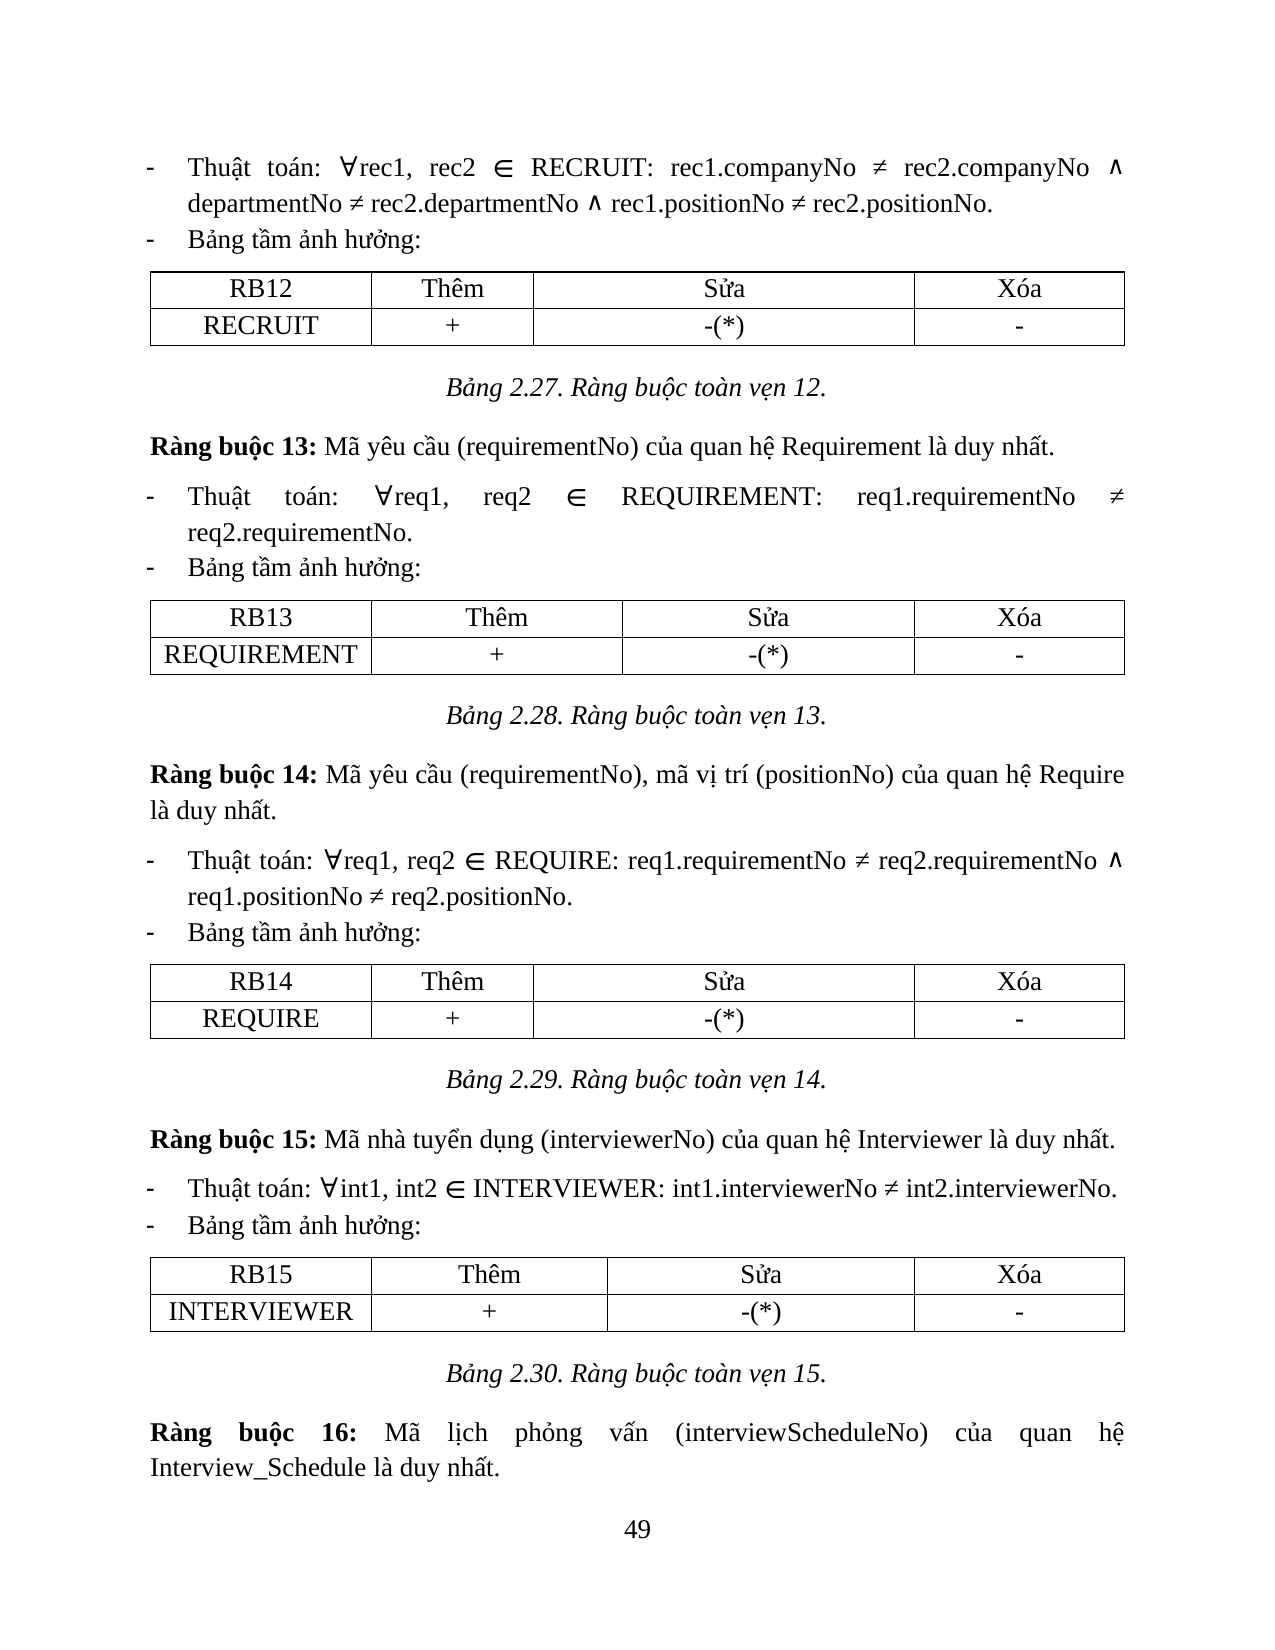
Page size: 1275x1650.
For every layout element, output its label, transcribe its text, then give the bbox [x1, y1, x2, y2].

table_cell - [915, 309, 1124, 345]
text Ràng buộc 16: Mã lịch phỏng vấn (interviewScheduleNo) của quan hệ Interview_Schedule là duy nhất. [150, 1416, 1125, 1483]
table_cell -(*) [534, 1002, 914, 1038]
text Bảng 2.27. Ràng buộc toàn vẹn 12. [150, 371, 1125, 402]
table_header Sửa [623, 601, 914, 637]
list Bảng tầm ảnh hưởng: [150, 916, 1125, 947]
table_cell + [372, 638, 622, 673]
table_header RB14 [151, 965, 371, 1001]
list Bảng tầm ảnh hưởng: [150, 1209, 1125, 1240]
table_cell INTERVIEWER [151, 1295, 371, 1331]
table_cell + [372, 309, 533, 345]
table_cell -(*) [534, 309, 914, 345]
table_header Thêm [372, 601, 622, 637]
list Bảng tầm ảnh hưởng: [150, 551, 1125, 583]
table_cell -(*) [623, 638, 914, 673]
list Thuật toán: ∀rec1, rec2 ∈ RECRUIT: rec1.companyNo ≠ rec2.companyNo departmentNo ≠ rec2.departmentNo rec1.positionNo ≠ rec2.positionNo. [150, 150, 1125, 218]
list Thuật toán: ∀int1, int2 ∈ INTERVIEWER: int1.interviewerNo ≠ int2.interviewerNo. [150, 1171, 1134, 1204]
table_cell REQUIREMENT [151, 638, 371, 673]
table_cell + [372, 1002, 533, 1038]
table_cell + [372, 1295, 607, 1331]
table_cell - [915, 1295, 1124, 1331]
list Bảng tầm ảnh hưởng: [150, 223, 1125, 254]
table_header Xóa [915, 965, 1124, 1001]
table_header Xóa [915, 1258, 1124, 1294]
table_cell - [915, 638, 1124, 673]
list Thuật toán: ∀req1, req2 ∈ REQUIREMENT: req1.requirementNo ≠ req2.requirementNo. [150, 478, 1125, 547]
table_header Xóa [915, 601, 1124, 637]
text Bảng 2.28. Ràng buộc toàn vẹn 13. [150, 699, 1125, 731]
text Ràng buộc 13: Mã yêu cầu (requirementNo) của quan hệ Requirement là duy nhất. [150, 430, 1125, 461]
table_header Sửa [534, 273, 914, 308]
table_header Sửa [608, 1258, 914, 1294]
list Thuật toán: ∀req1, req2 ∈ REQUIRE: req1.requirementNo ≠ req2.requirementNo req1.positionNo ≠ req2.positionNo. [150, 843, 1125, 911]
text Bảng 2.29. Ràng buộc toàn vẹn 14. [150, 1064, 1125, 1095]
table_cell REQUIRE [151, 1002, 371, 1038]
table_header RB15 [151, 1258, 371, 1294]
text Ràng buộc 14: Mã yêu cầu (requirementNo), mã vị trí (positionNo) của quan hệ Require là duy nhất. [150, 759, 1125, 826]
table_cell RECRUIT [151, 309, 371, 345]
table_header Thêm [372, 1258, 607, 1294]
table_header RB13 [151, 601, 371, 637]
table_cell -(*) [608, 1295, 914, 1331]
table_header Thêm [372, 273, 533, 308]
table_header Sửa [534, 965, 914, 1001]
table_header RB12 [151, 273, 371, 308]
table_header Thêm [372, 965, 533, 1001]
text Bảng 2.30. Ràng buộc toàn vẹn 15. [150, 1357, 1125, 1388]
text Ràng buộc 15: Mã nhà tuyển dụng (interviewerNo) của quan hệ Interviewer là duy nhất. [150, 1123, 1125, 1154]
table_header Xóa [915, 273, 1124, 308]
table_cell - [915, 1002, 1124, 1038]
